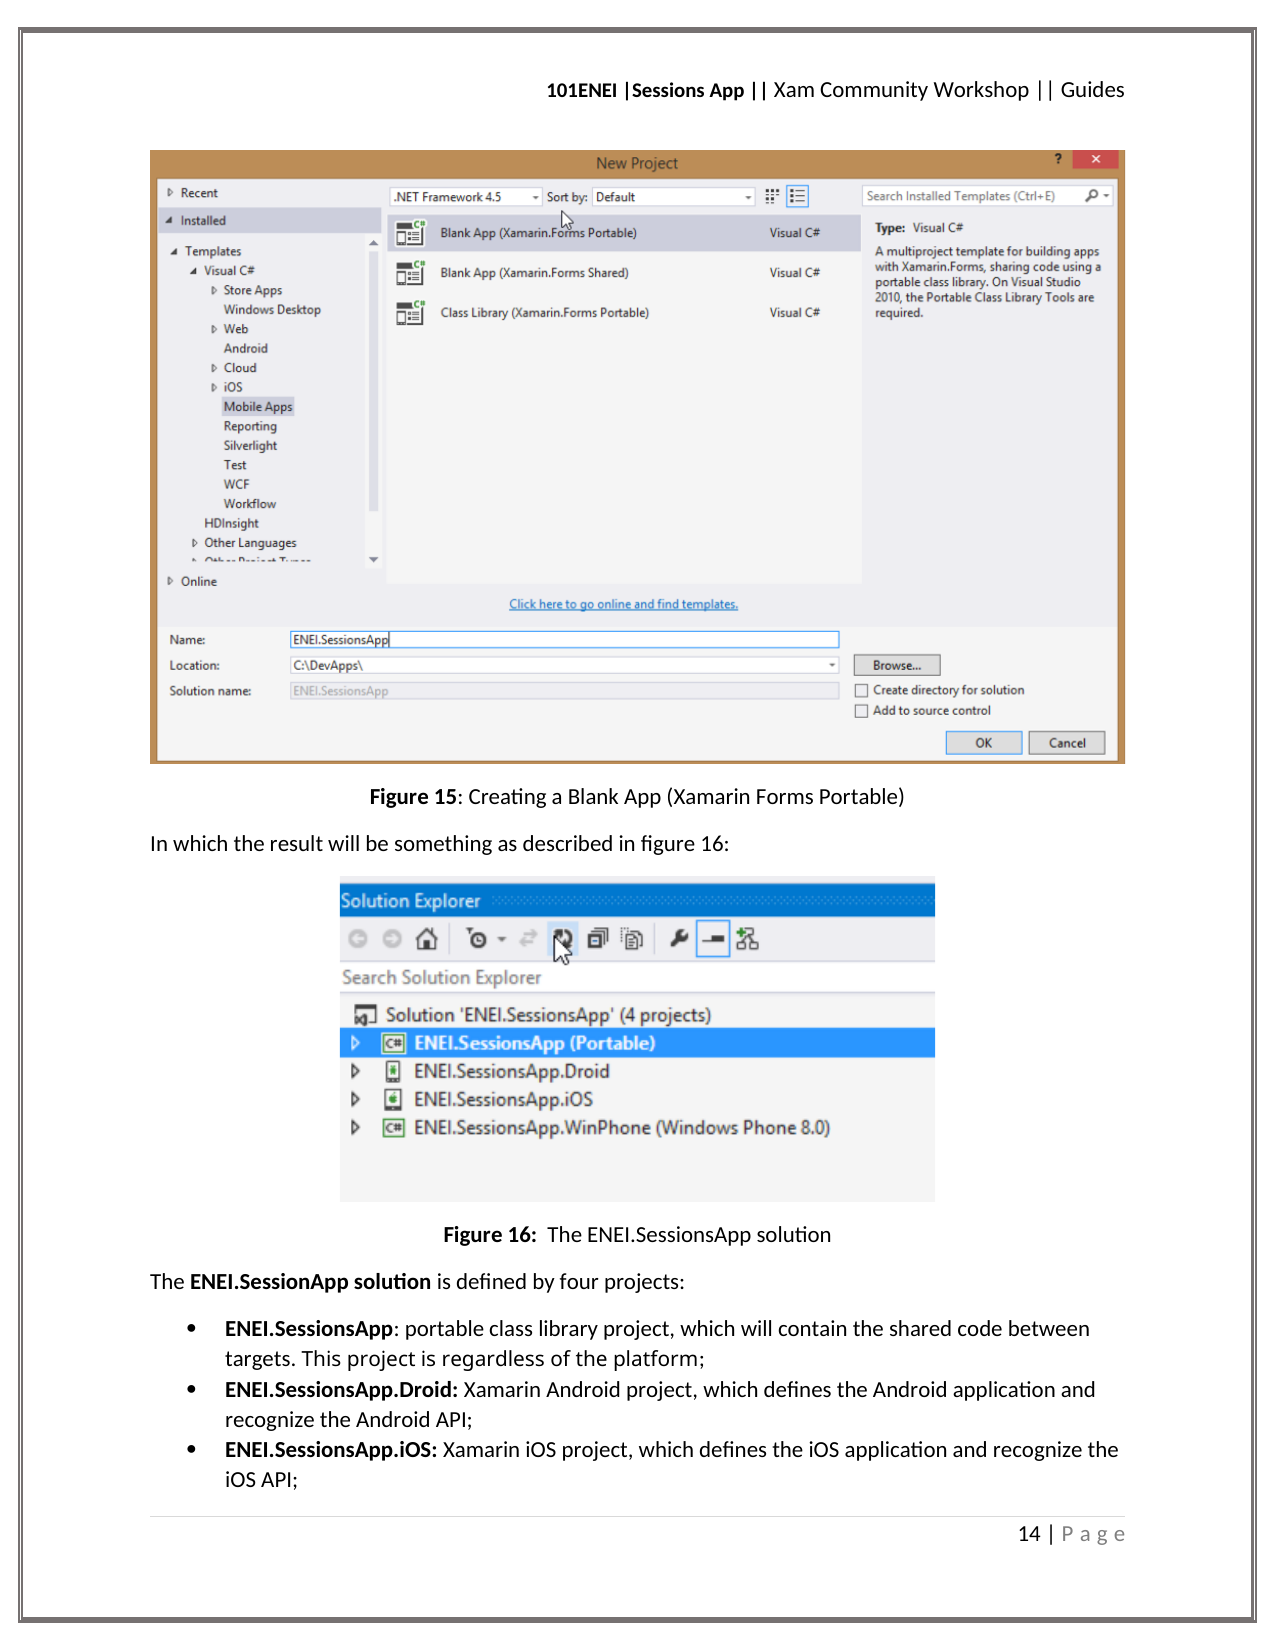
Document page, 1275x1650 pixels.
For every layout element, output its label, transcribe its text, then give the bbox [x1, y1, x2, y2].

picture [339, 876, 936, 1202]
text Figure 16: The ENEI.SessionsApp solution [150, 1220, 1125, 1248]
picture [150, 150, 1125, 764]
list ENEI.SessionsApp: portable class library project, which will contain the shared code between targets. This project is regardless of the platform; [187, 1314, 1125, 1372]
text The ENEI.SessionApp solution is defined by four projects: [150, 1267, 1125, 1295]
text In which the result will be something as described in figure 16: [150, 829, 1125, 857]
list ENEI.SessionsApp.Droid: Xamarin Android project, which defines the Android application and recognize the Android API; [187, 1375, 1125, 1433]
text Figure 15: Creating a Blank App (Xamarin Forms Portable) [150, 782, 1125, 811]
list ENEI.SessionsApp.iOS: Xamarin iOS project, which defines the iOS application and recognize the iOS API; [187, 1435, 1125, 1493]
